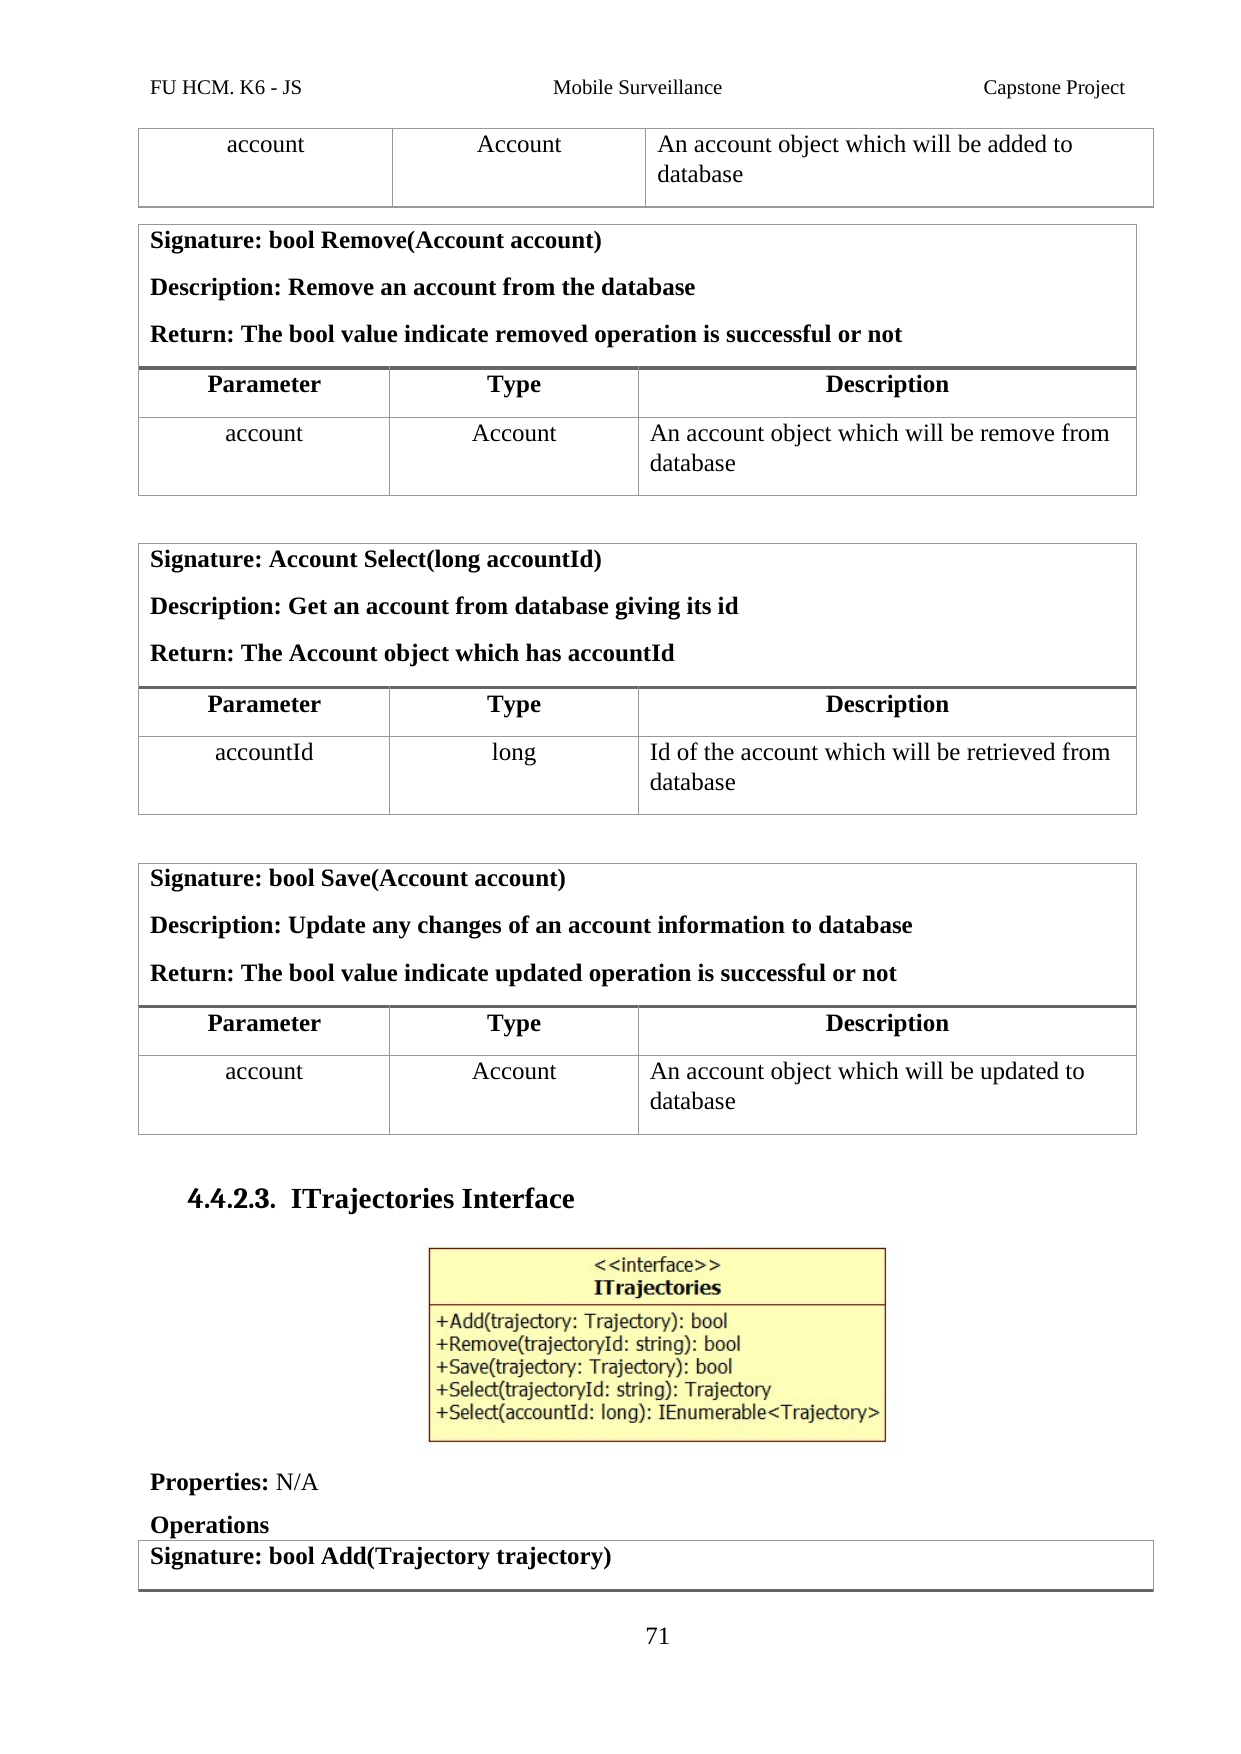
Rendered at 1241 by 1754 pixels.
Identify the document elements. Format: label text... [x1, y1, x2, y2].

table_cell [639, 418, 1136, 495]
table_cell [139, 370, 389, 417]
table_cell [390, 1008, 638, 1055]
text Operations [150, 1510, 1165, 1539]
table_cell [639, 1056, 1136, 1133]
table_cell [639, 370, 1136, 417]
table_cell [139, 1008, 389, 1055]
subtitle ITrajectories Interface [187, 1182, 1165, 1216]
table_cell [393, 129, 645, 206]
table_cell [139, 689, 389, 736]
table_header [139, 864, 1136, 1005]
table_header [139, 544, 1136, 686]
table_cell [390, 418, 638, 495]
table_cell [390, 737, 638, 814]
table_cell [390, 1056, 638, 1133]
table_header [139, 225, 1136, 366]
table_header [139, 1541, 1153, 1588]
picture [405, 1224, 910, 1466]
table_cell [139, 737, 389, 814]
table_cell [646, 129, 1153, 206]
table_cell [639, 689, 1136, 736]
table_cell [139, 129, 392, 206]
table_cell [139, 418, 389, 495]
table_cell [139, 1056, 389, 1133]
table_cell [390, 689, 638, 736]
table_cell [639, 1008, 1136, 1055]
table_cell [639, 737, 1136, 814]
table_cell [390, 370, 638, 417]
text Properties: N/A [150, 1467, 1165, 1496]
